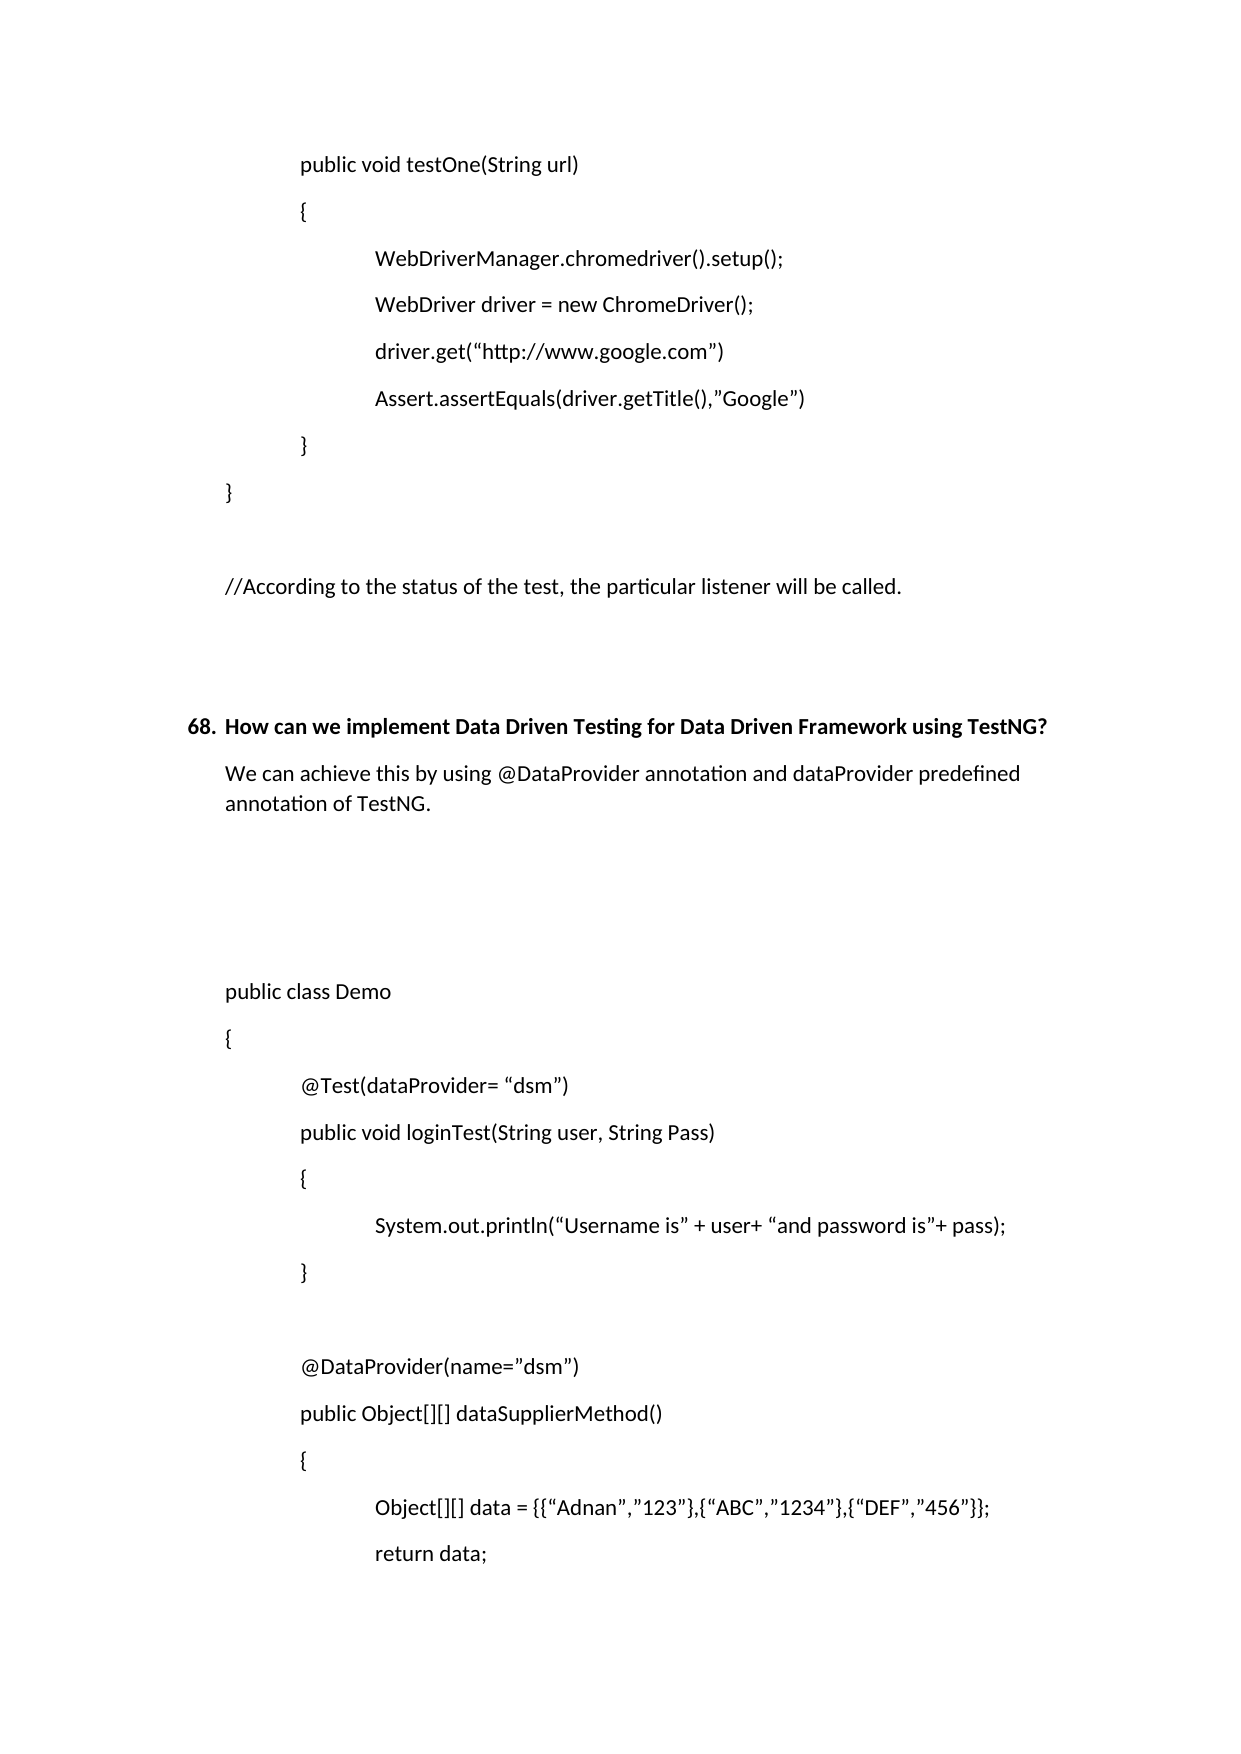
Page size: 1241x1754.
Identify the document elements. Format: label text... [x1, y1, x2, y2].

text @Test(dataProvider= “dsm”) [150, 1071, 1090, 1099]
text public void loginTest(String user, String Pass) [150, 1118, 1090, 1146]
list How can we implement Data Driven Testing for Data Driven Framework using TestNG? [187, 712, 1090, 741]
text System.out.println(“Username is” + user+ “and password is”+ pass); [150, 1211, 1090, 1239]
text driver.get(“http://www.google.com”) [300, 337, 1090, 366]
text { [150, 1446, 1090, 1474]
text { [150, 1164, 1090, 1193]
text Object[][] data = {{“Adnan”,”123”},{“ABC”,”1234”},{“DEF”,”456”}}; [150, 1493, 1090, 1521]
text //According to the status of the test, the particular listener will be called. [225, 572, 1090, 600]
text @DataProvider(name=”dsm”) [150, 1352, 1090, 1380]
text public Object[][] dataSupplierMethod() [150, 1399, 1090, 1427]
text Assert.assertEquals(driver.getTitle(),”Google”) [300, 384, 1090, 412]
text { [150, 1024, 1090, 1052]
text } [225, 1258, 1090, 1286]
text WebDriverManager.chromedriver().setup(); [150, 244, 1090, 272]
text public void testOne(String url) [225, 150, 1090, 178]
text { [150, 197, 1090, 225]
text return data; [150, 1539, 1090, 1568]
text public class Demo [150, 977, 1090, 1005]
text } [225, 431, 1090, 459]
text WebDriver driver = new ChromeDriver(); [225, 291, 1090, 319]
text We can achieve this by using @DataProvider annotation and dataProvider predefined annotation of TestNG. [225, 759, 1090, 818]
text } [225, 478, 1090, 506]
